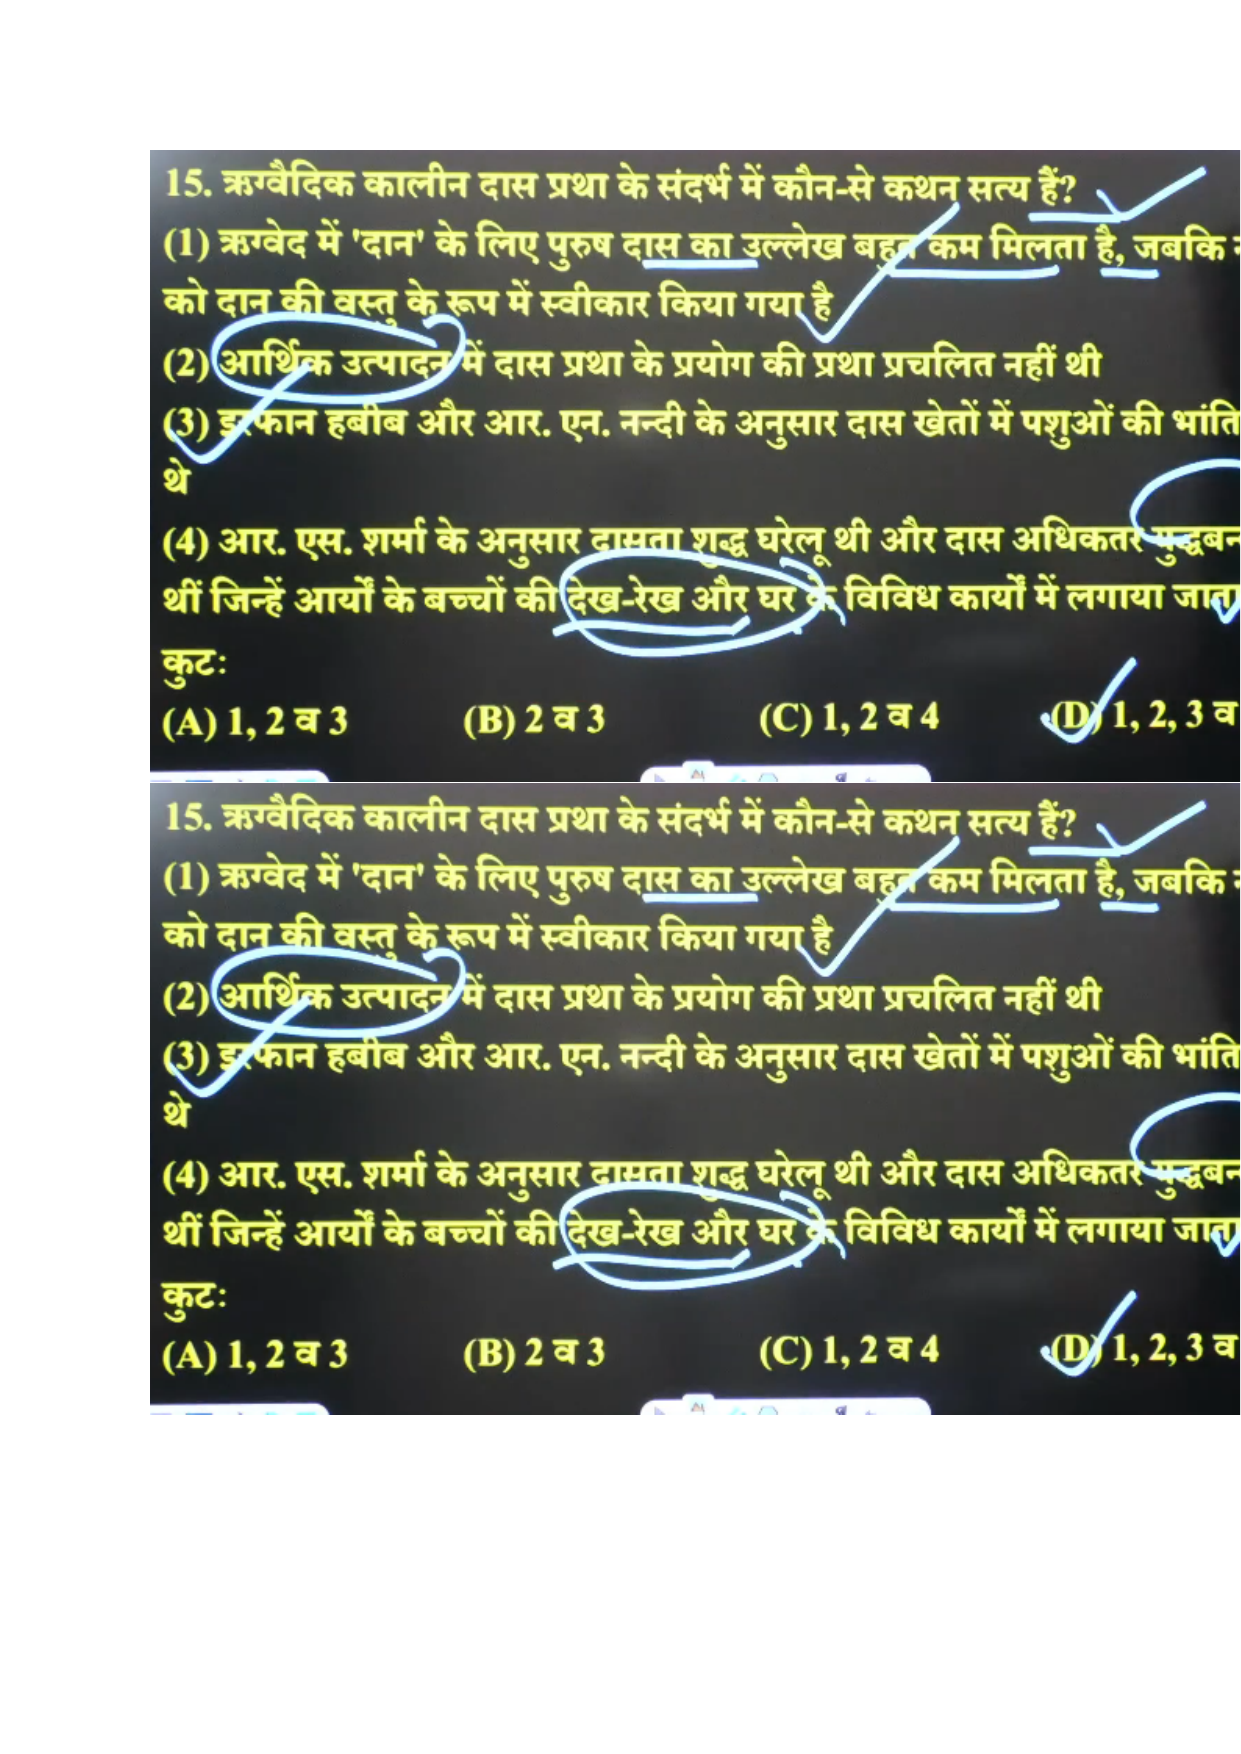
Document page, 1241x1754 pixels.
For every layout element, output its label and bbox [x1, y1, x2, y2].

picture [150, 150, 1241, 782]
picture [150, 783, 1241, 1415]
